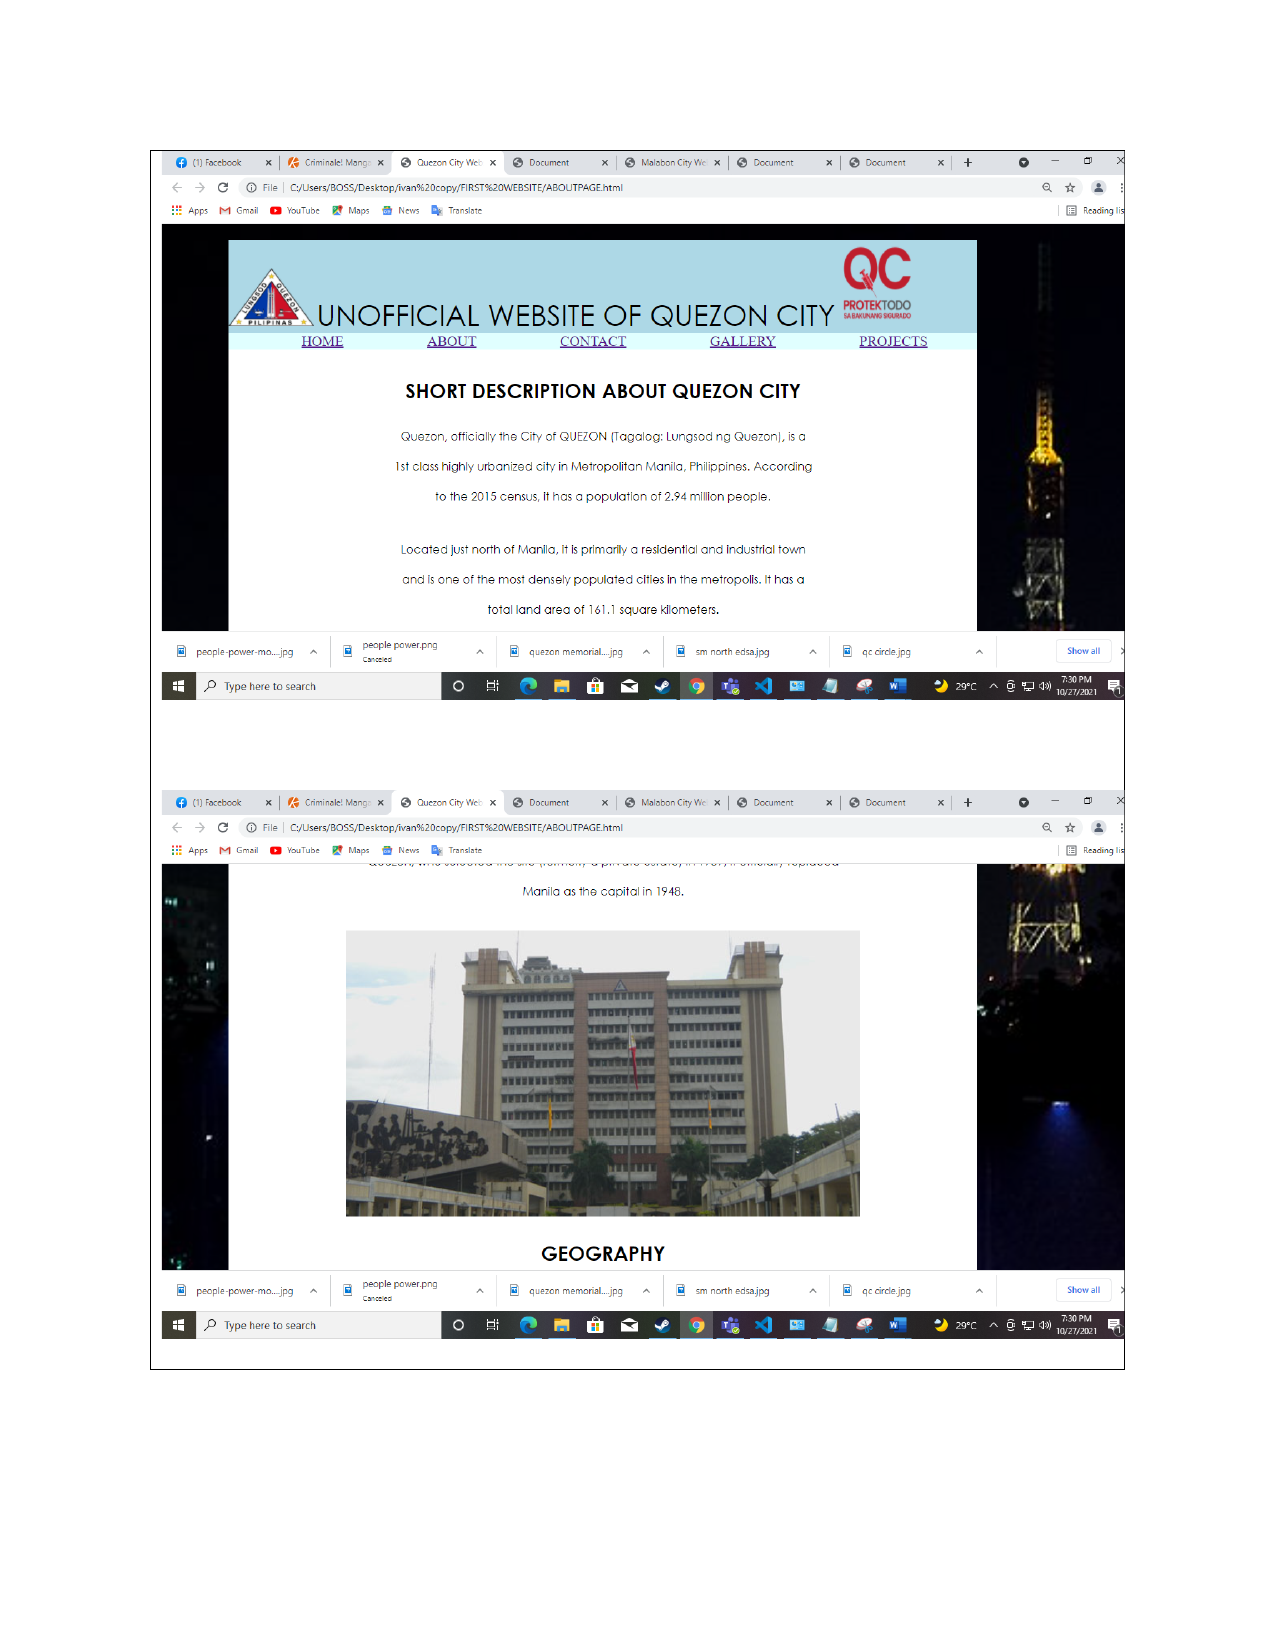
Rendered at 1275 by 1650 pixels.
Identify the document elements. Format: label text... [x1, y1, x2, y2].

picture [161, 151, 1125, 700]
picture [161, 790, 1125, 1339]
table_cell Output: [151, 151, 1124, 1369]
